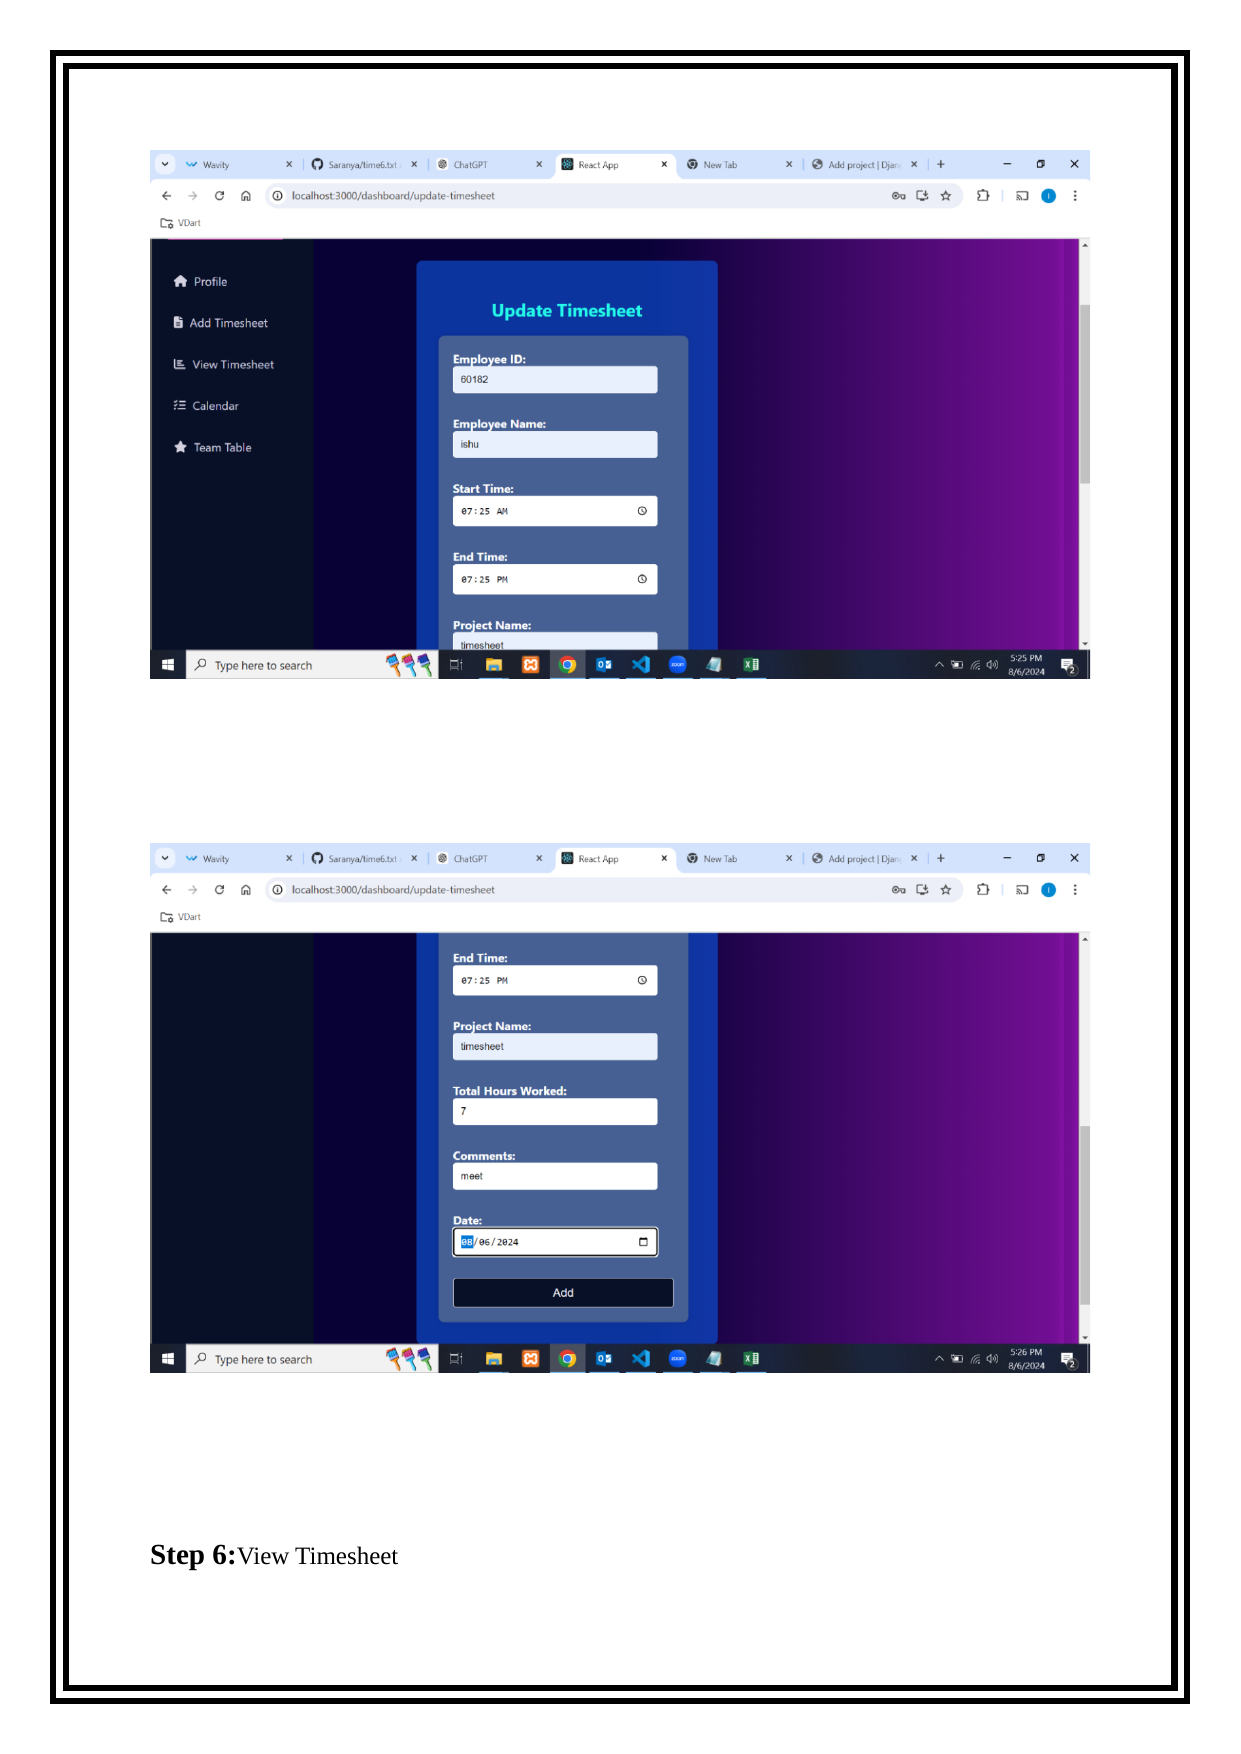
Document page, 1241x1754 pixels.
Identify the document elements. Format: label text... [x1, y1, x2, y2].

text Step 6:View Timesheet [150, 1537, 1090, 1570]
picture [150, 843, 1091, 1373]
picture [150, 150, 1091, 679]
